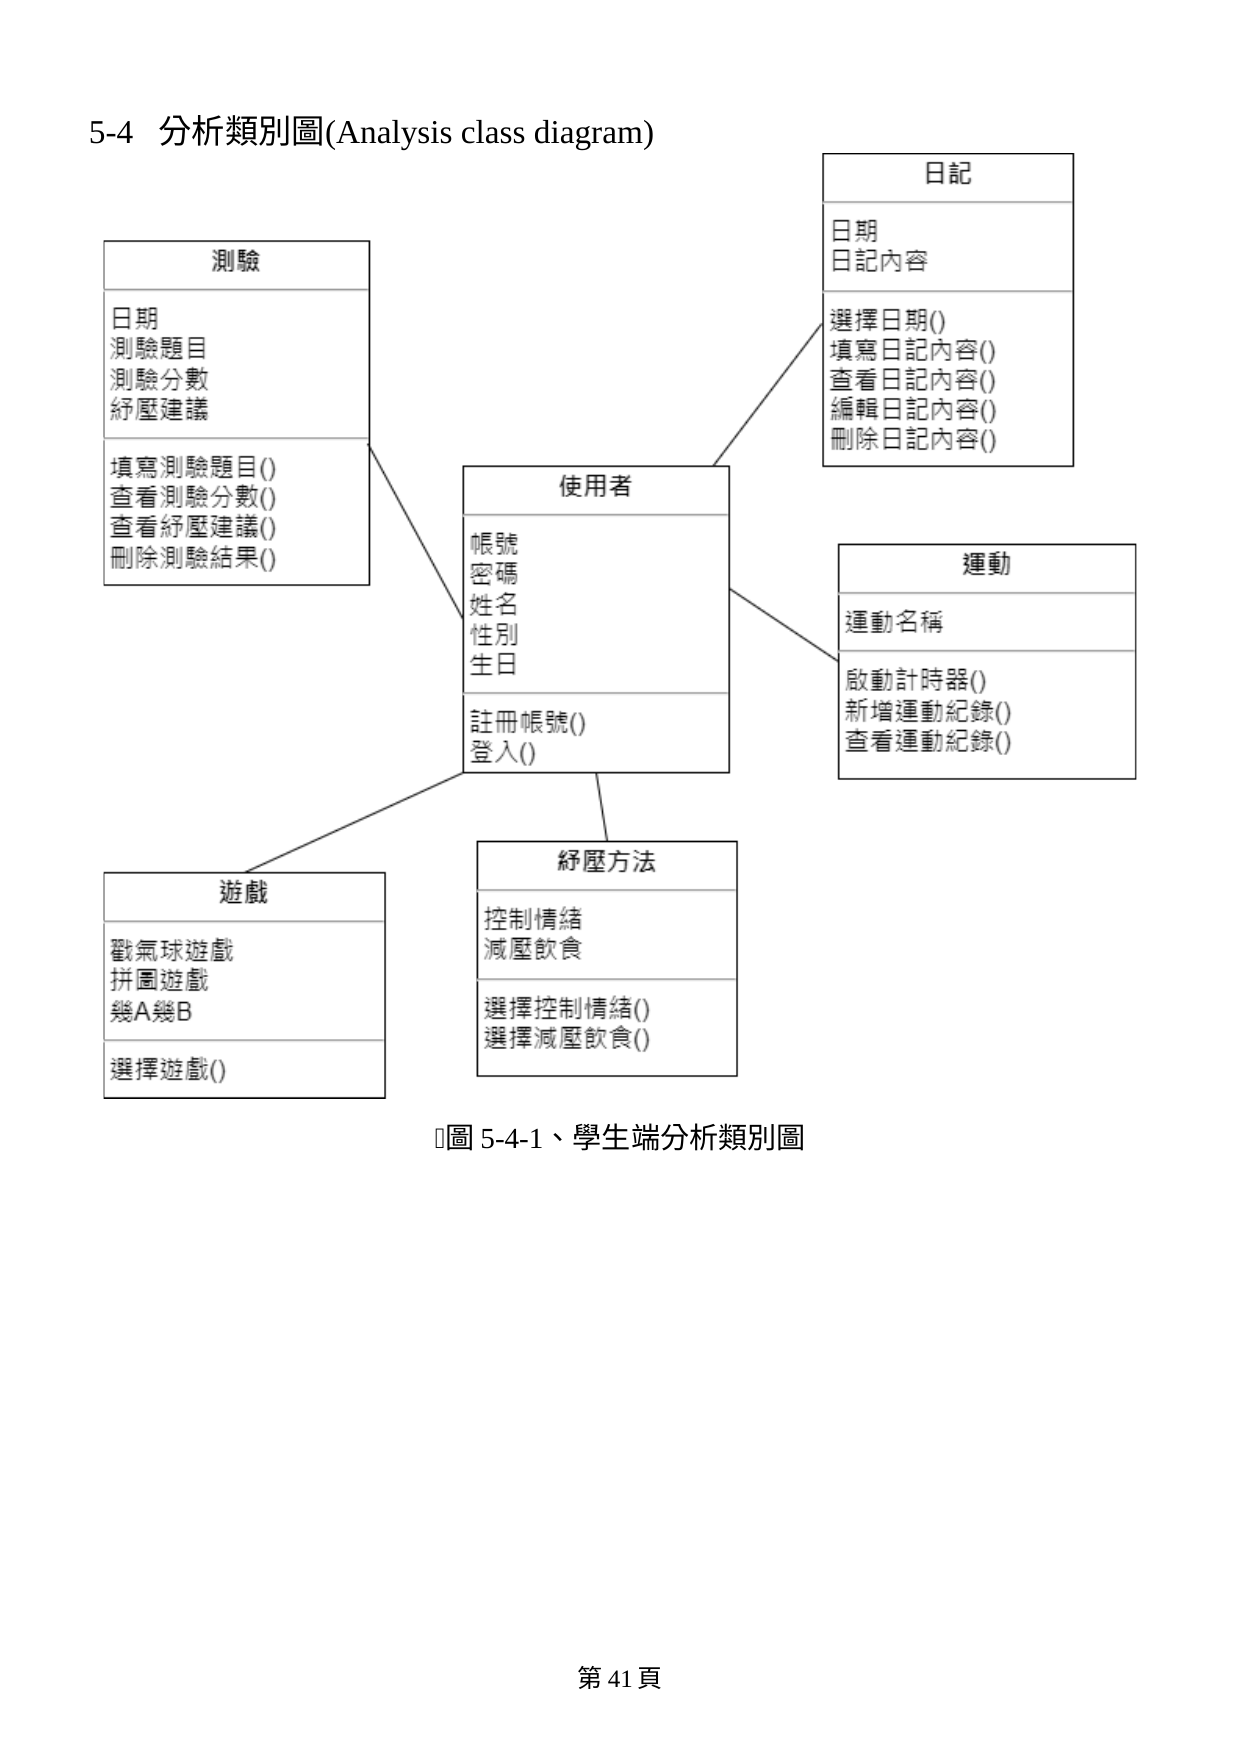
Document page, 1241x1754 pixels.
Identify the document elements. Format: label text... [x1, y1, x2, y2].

text 5-4 分析類別圖(Analysis class diagram) [89, 105, 1152, 153]
text 圖5-4-1、學生端分析類別圖 [89, 1098, 1152, 1173]
picture [103, 153, 1137, 1099]
